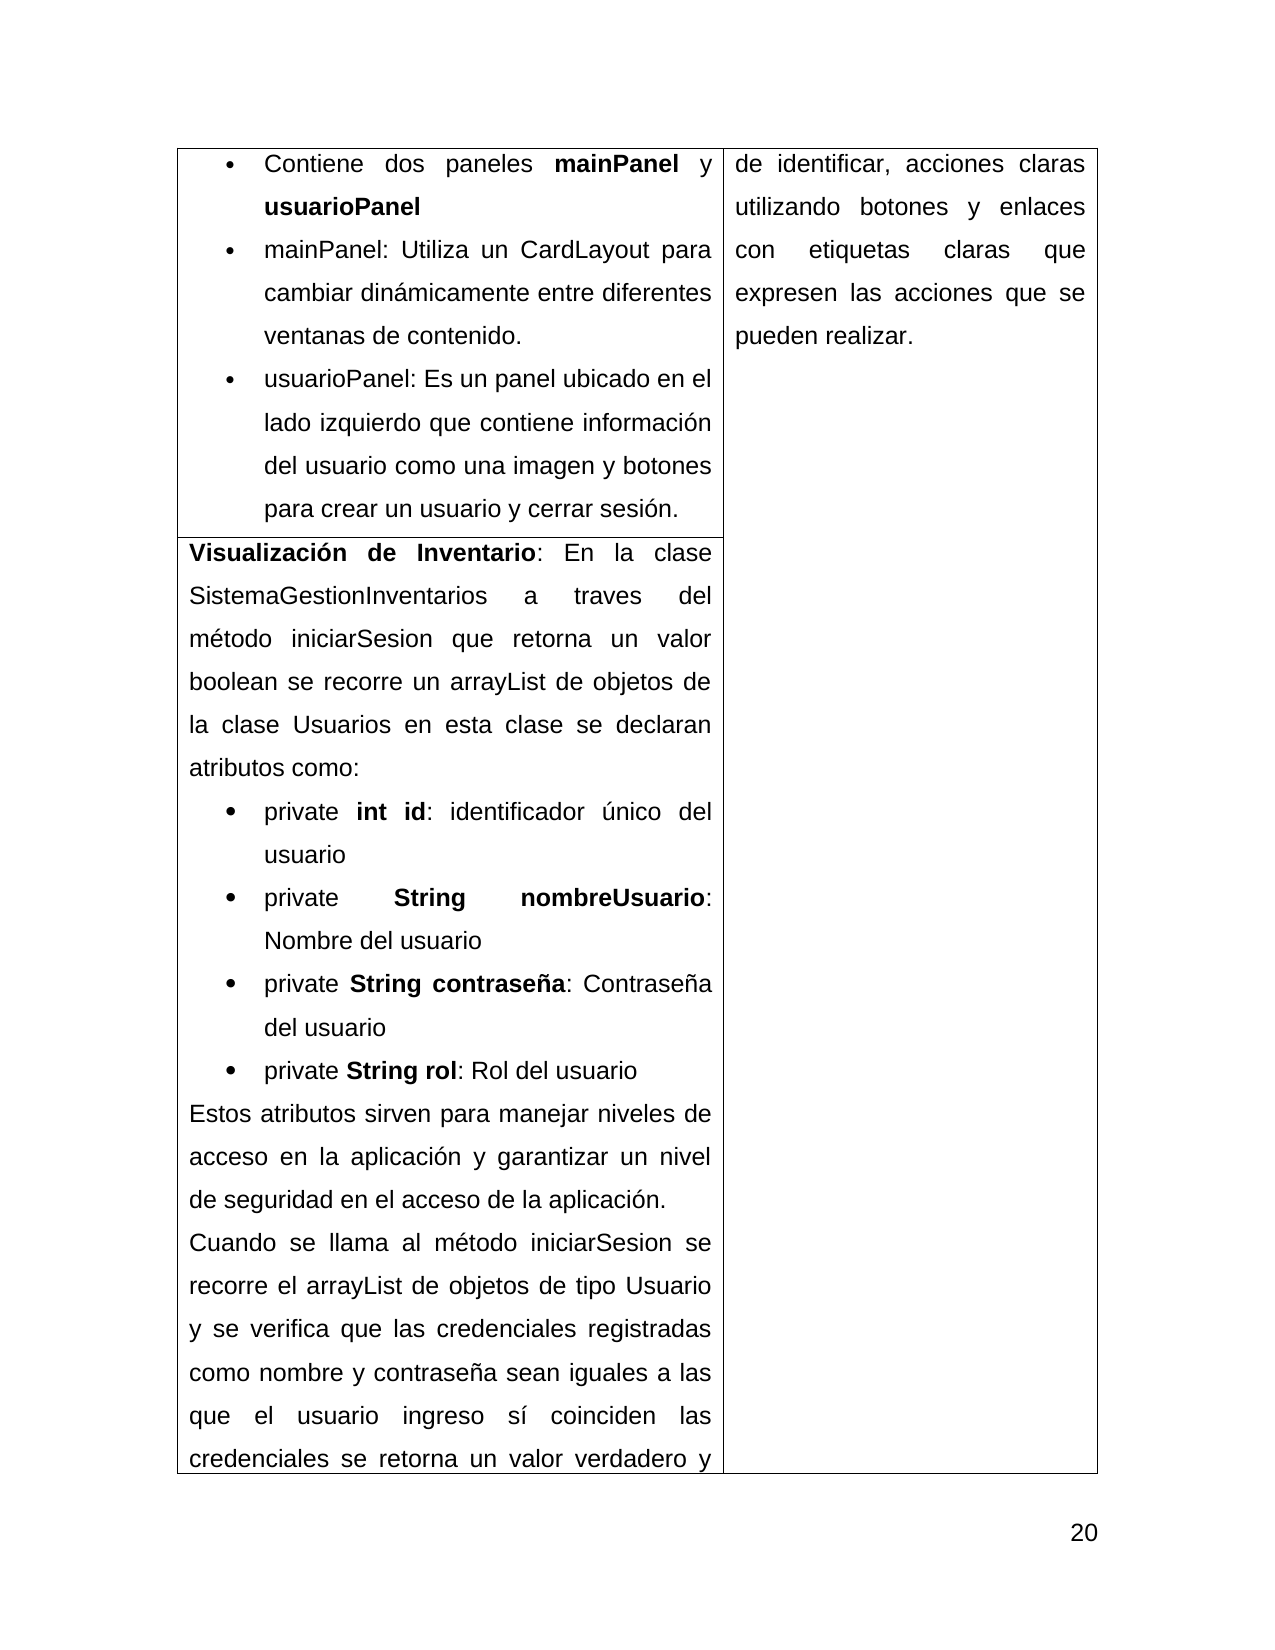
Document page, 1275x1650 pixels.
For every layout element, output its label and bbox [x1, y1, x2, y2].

table_cell [178, 538, 723, 1473]
table_cell [724, 149, 1097, 1473]
table_cell [178, 149, 723, 537]
